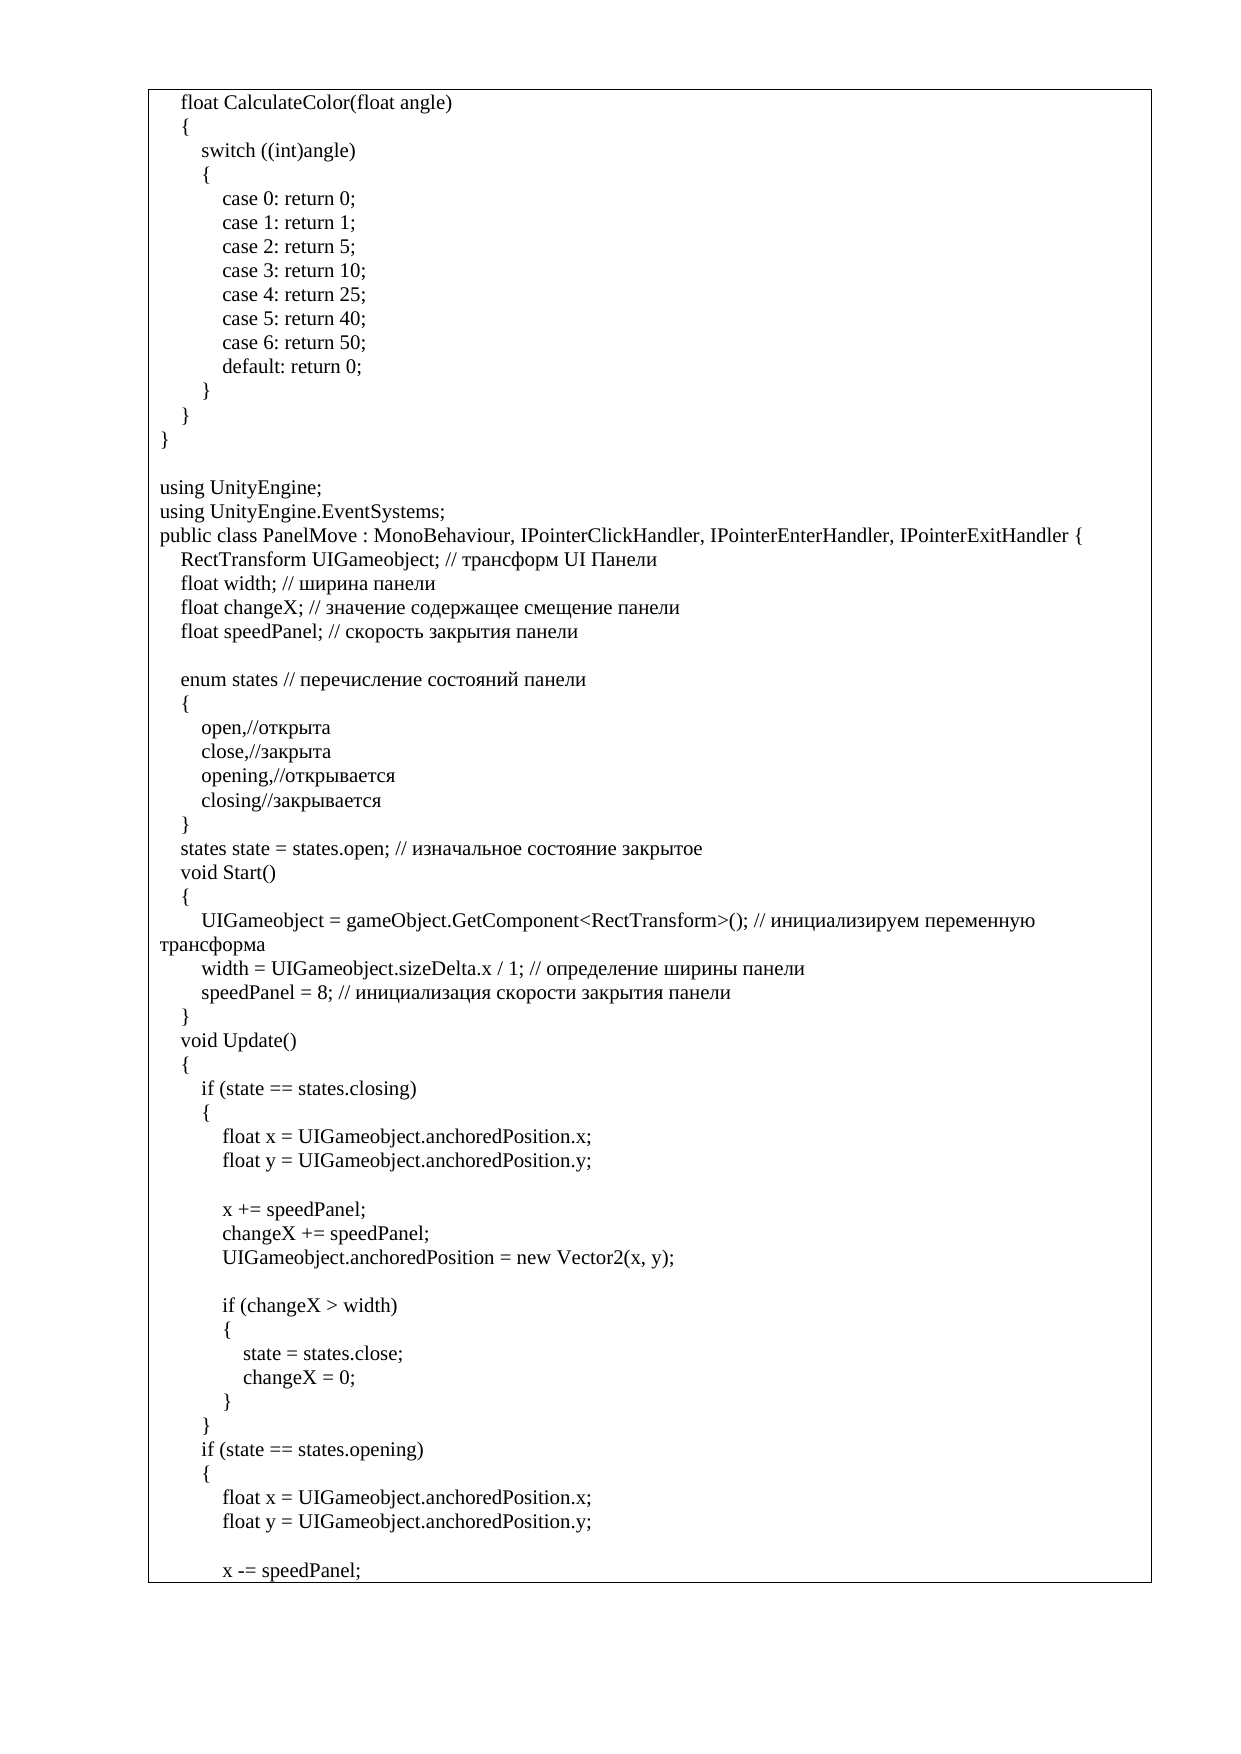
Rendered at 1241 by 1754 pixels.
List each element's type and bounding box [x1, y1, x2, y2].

table_header [149, 90, 1151, 1582]
